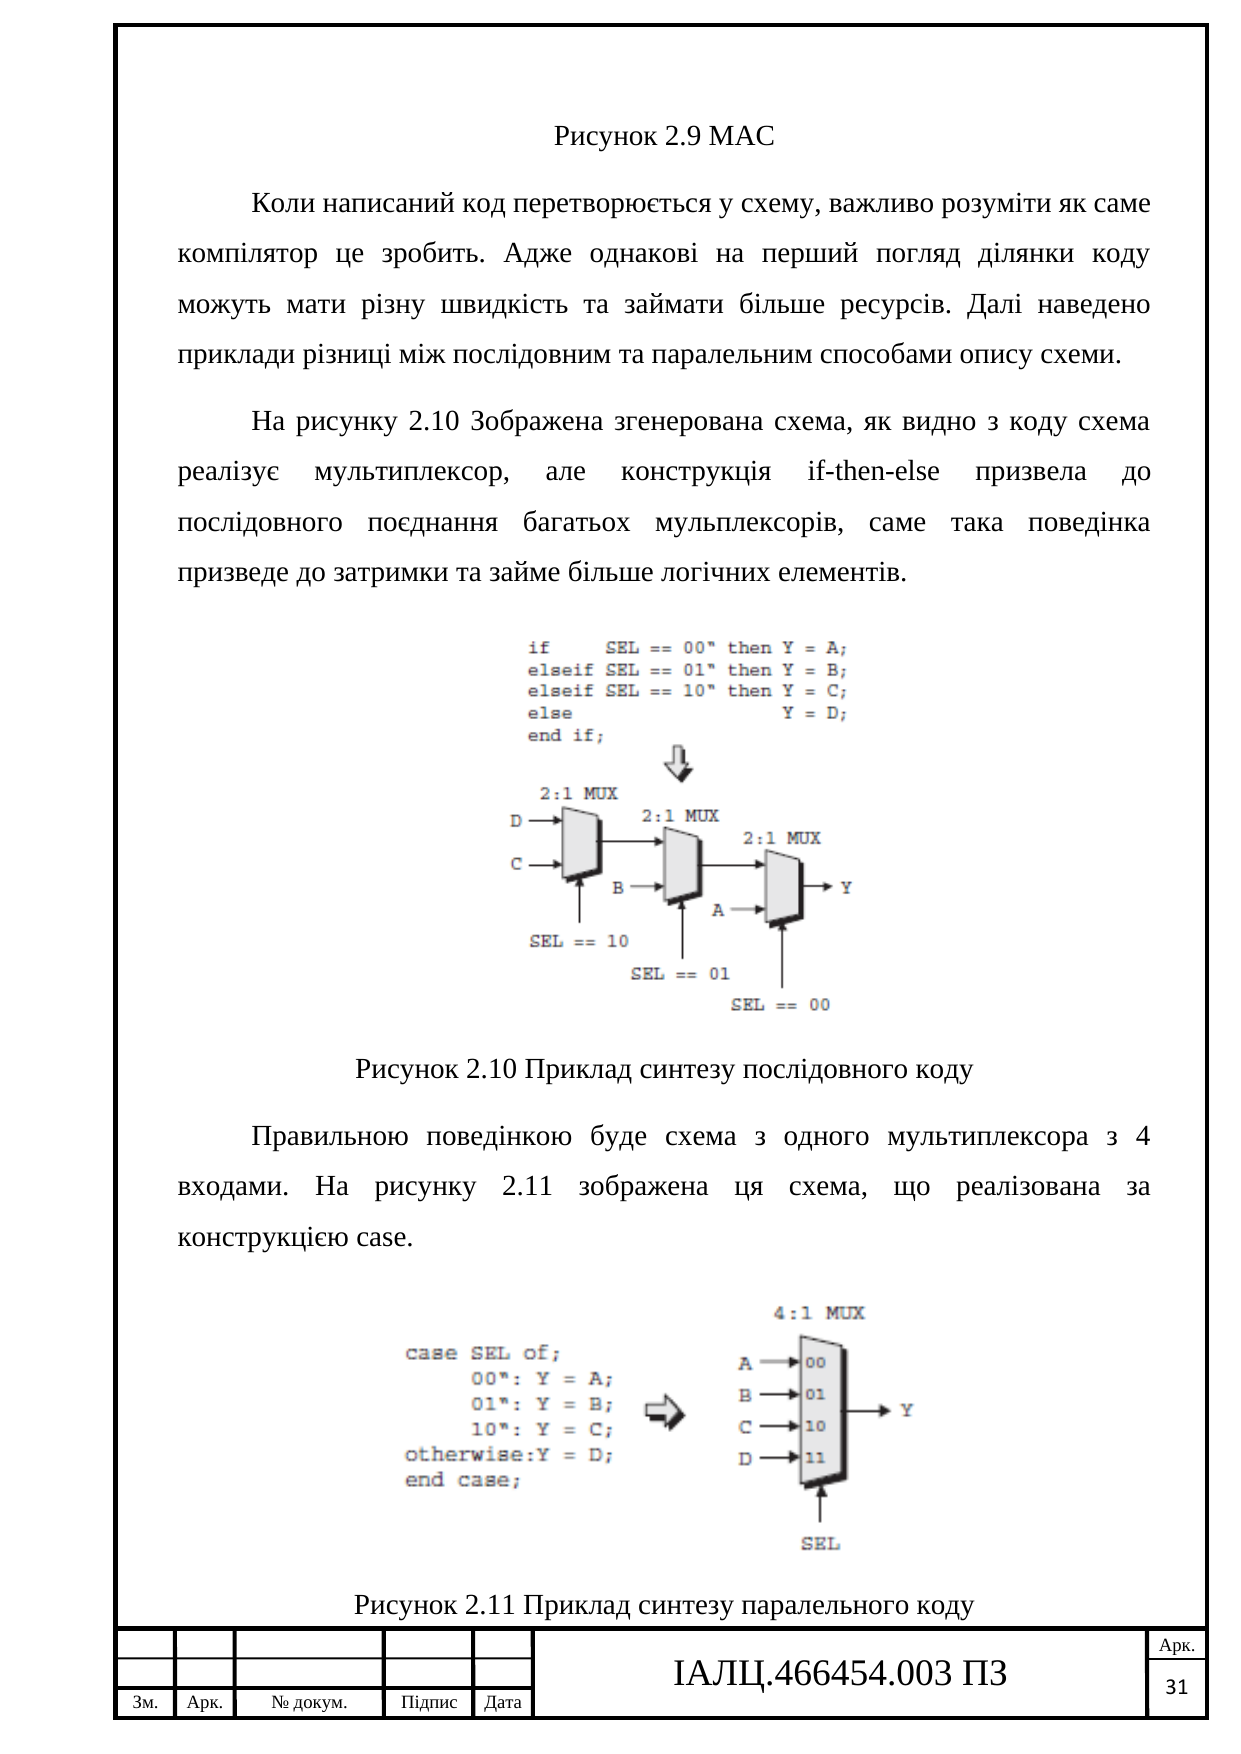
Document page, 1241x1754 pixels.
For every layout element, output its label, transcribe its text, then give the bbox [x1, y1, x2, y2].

picture [361, 621, 967, 1021]
text На рисунку 2.10 Зображена згенерована схема, як видно з коду схема реалізує мультиплексор, але конструкція if-then-else призвела до послідовного поєднання багатьох мульплексорів, саме така поведінка призведе до затримки та займе більше логічних елементів. [177, 403, 1152, 587]
text Коли написаний код перетворюється у схему, важливо розуміти як саме компілятор це зробить. Адже однакові на перший погляд ділянки коду можуть мати різну швидкість та займати більше ресурсів. Далі наведено приклади різниці між послідовним та паралельним способами опису схеми. [177, 185, 1152, 369]
text Правильною поведінкою буде схема з одного мультиплексора з 4 входами. На рисунку 2.11 зображена ця схема, що реалізована за конструкцією case. [177, 1118, 1152, 1252]
text Рисунок 2.11 Приклад синтезу паралельного коду [177, 1587, 1152, 1620]
text Рисунок 2.9 МАС [177, 118, 1152, 152]
picture [300, 1285, 1029, 1557]
text Рисунок 2.10 Приклад синтезу послідовного коду [177, 1051, 1152, 1084]
